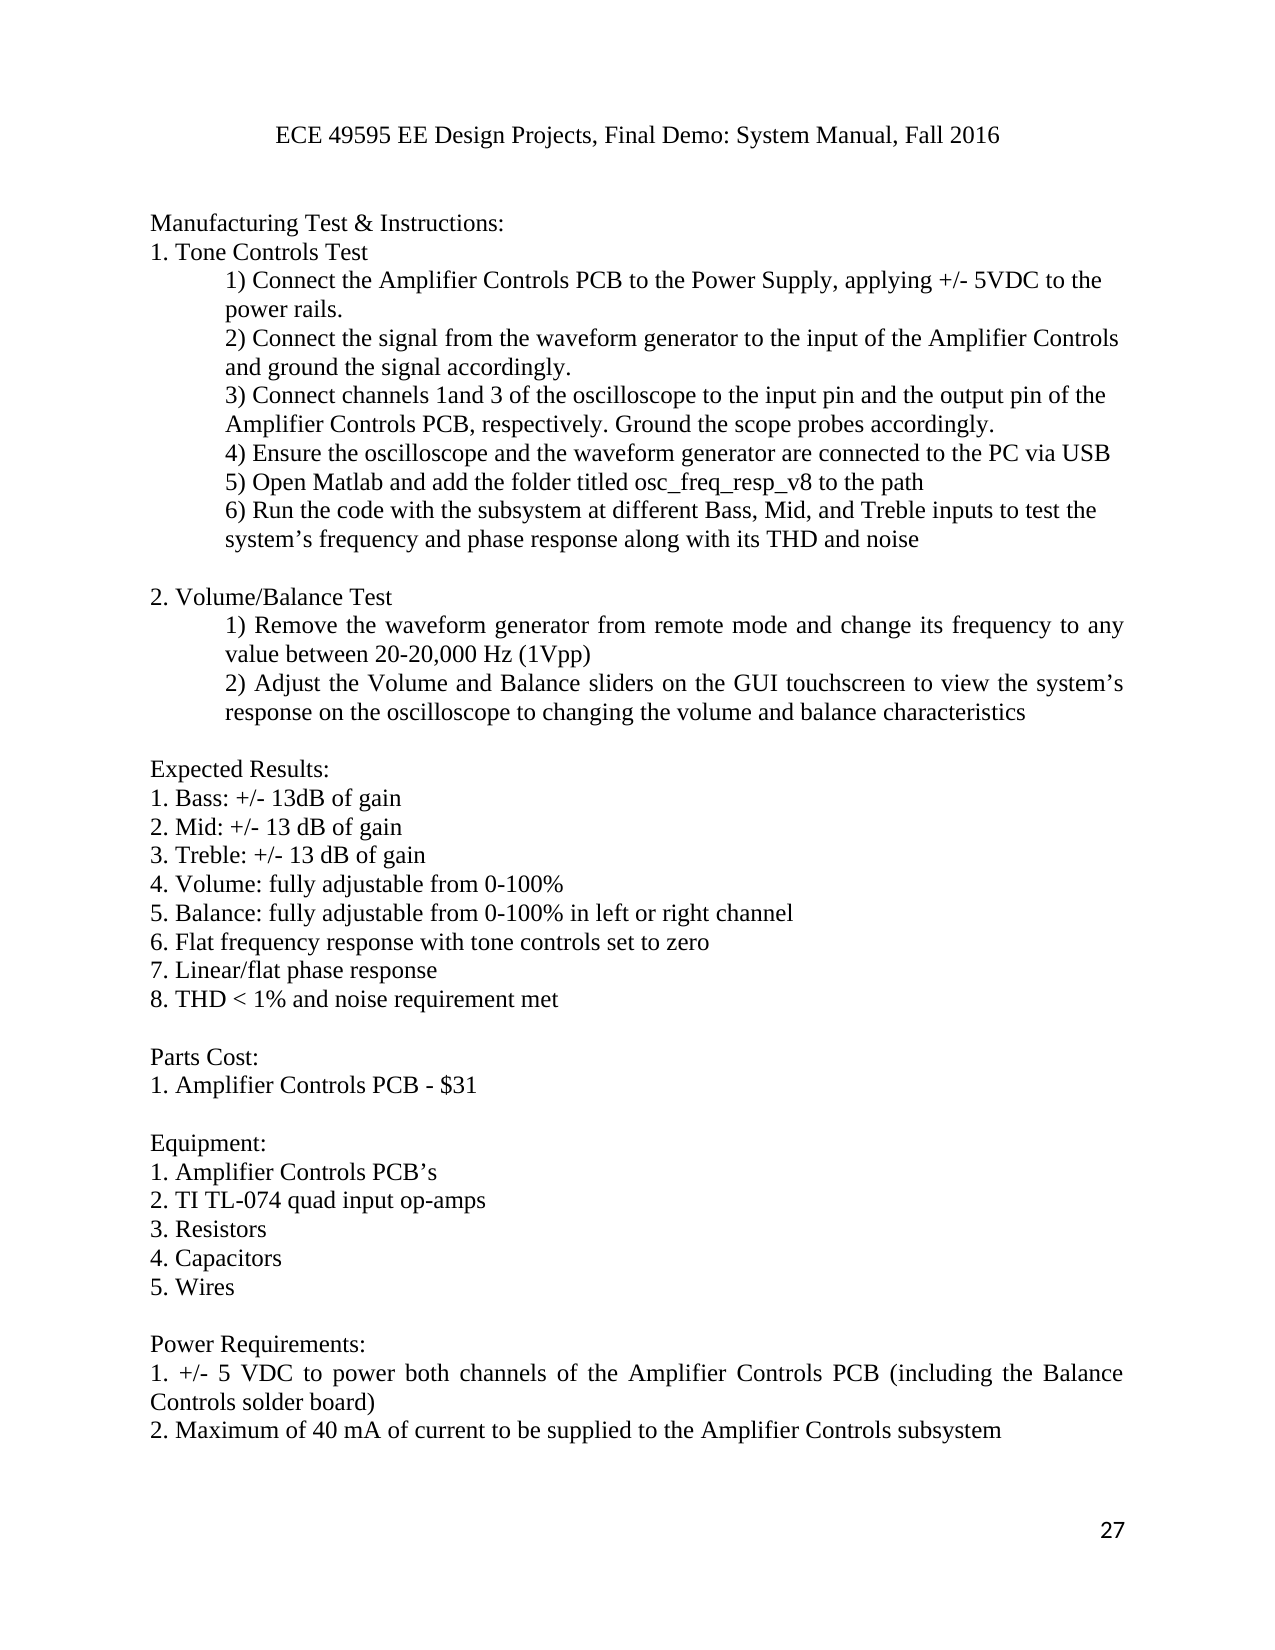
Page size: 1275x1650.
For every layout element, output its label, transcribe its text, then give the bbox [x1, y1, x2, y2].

text Equipment: [150, 1128, 1125, 1157]
text Parts Cost: [150, 1042, 1125, 1071]
text 2. TI TL-074 quad input op-amps [150, 1186, 1125, 1214]
text 6. Flat frequency response with tone controls set to zero [150, 927, 1125, 956]
text 1) Remove the waveform generator from remote mode and change its frequency to any value between 20-20,000 Hz (1Vpp) [225, 611, 1125, 668]
text 4) Ensure the oscilloscope and the waveform generator are connected to the PC via USB [150, 438, 1125, 467]
text 2. Volume/Balance Test [150, 582, 1125, 611]
text 8. THD < 1% and noise requirement met [150, 984, 1125, 1013]
text Power Requirements: [150, 1329, 1125, 1358]
text 1. Tone Controls Test [150, 237, 1125, 266]
text 4. Volume: fully adjustable from 0-100% [150, 869, 1125, 898]
text 4. Capacitors [150, 1243, 1125, 1272]
text 6) Run the code with the subsystem at different Bass, Mid, and Treble inputs to test the system’s frequency and phase response along with its THD and noise [225, 496, 1125, 553]
text 3) Connect channels 1and 3 of the oscilloscope to the input pin and the output pin of the Amplifier Controls PCB, respectively. Ground the scope probes accordingly. [225, 381, 1125, 438]
text 1) Connect the Amplifier Controls PCB to the Power Supply, applying +/- 5VDC to the power rails. [225, 266, 1125, 323]
text 5. Wires [150, 1272, 1125, 1301]
text 2) Connect the signal from the waveform generator to the input of the Amplifier Controls and ground the signal accordingly. [225, 323, 1125, 381]
text Expected Results: [150, 754, 1125, 783]
text 2) Adjust the Volume and Balance sliders on the GUI touchscreen to view the system’s response on the oscilloscope to changing the volume and balance characteristics [225, 668, 1125, 726]
text 5. Balance: fully adjustable from 0-100% in left or right channel [150, 898, 1125, 927]
text 1. Amplifier Controls PCB’s [150, 1157, 1125, 1186]
text Manufacturing Test & Instructions: [150, 208, 1125, 237]
text 3. Treble: +/- 13 dB of gain [150, 841, 1125, 869]
text 3. Resistors [150, 1214, 1125, 1243]
text 2. Mid: +/- 13 dB of gain [150, 812, 1125, 841]
text 1. Bass: +/- 13dB of gain [150, 783, 1125, 812]
text 5) Open Matlab and add the folder titled osc_freq_resp_v8 to the path [150, 467, 1125, 496]
text 2. Maximum of 40 mA of current to be supplied to the Amplifier Controls subsystem [150, 1416, 1125, 1444]
text 1. +/- 5 VDC to power both channels of the Amplifier Controls PCB (including the Balance Controls solder board) [150, 1358, 1125, 1416]
text 7. Linear/flat phase response [150, 956, 1125, 984]
text 1. Amplifier Controls PCB - $31 [150, 1071, 1125, 1099]
